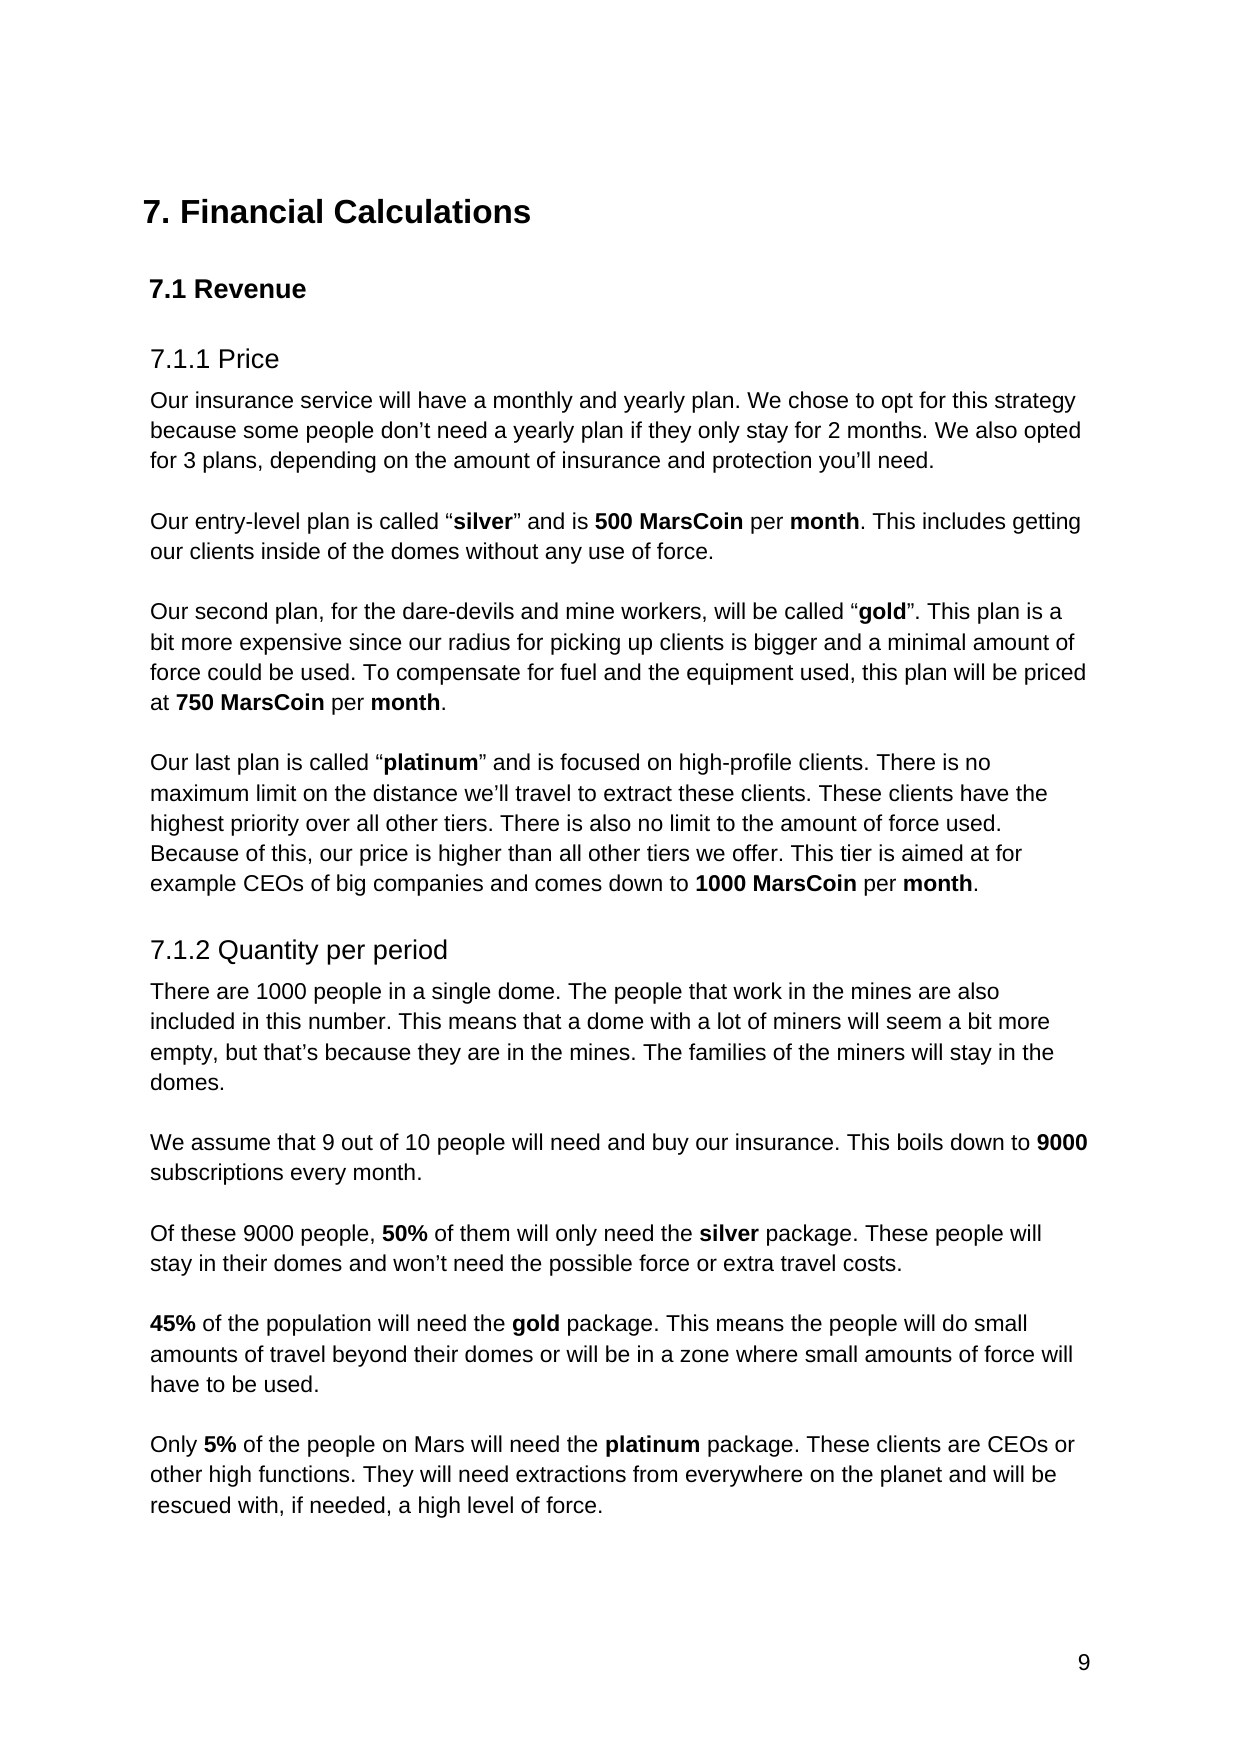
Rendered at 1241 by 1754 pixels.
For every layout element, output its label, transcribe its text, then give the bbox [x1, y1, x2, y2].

text Our last plan is called “platinum” and is focused on high-profile clients. There is no maximum limit on the distance we’ll travel to extract these clients. These clients have the highest priority over all other tiers. There is also no limit to the amount of force used. Because of this, our price is higher than all other tiers we offer. This tier is aimed at for example CEOs of big companies and comes down to 1000 MarsCoin per month. [150, 749, 1090, 897]
text There are 1000 people in a single dome. The people that work in the mines are also included in this number. This means that a dome with a lot of miners will seem a bit more empty, but that’s because they are in the mines. The families of the miners will stay in the domes. [150, 978, 1090, 1095]
text Our second plan, for the dare-devils and mine workers, will be called “gold”. This plan is a bit more expensive since our radius for picking up clients is bigger and a minimal amount of force could be used. To compensate for fuel and the equipment used, this plan will be priced at 750 MarsCoin per month. [150, 598, 1090, 715]
subtitle Financial Calculations [142, 192, 1090, 230]
text 45% of the population will need the gold package. This means the people will do small amounts of travel beyond their domes or will be in a zone where small amounts of force will have to be used. [150, 1310, 1090, 1397]
text Our insurance service will have a monthly and yearly plan. We chose to opt for this strategy because some people don’t need a yearly plan if they only stay for 2 months. We also opted for 3 plans, depending on the amount of insurance and protection you’ll need. [150, 387, 1090, 504]
subtitle 7.1 Revenue [148, 273, 1090, 304]
text Our entry-level plan is called “silver” and is 500 MarsCoin per month. This includes getting our clients inside of the domes without any use of force. [150, 508, 1090, 594]
subtitle 7.1.2 Quantity per period [150, 934, 1090, 965]
subtitle 7.1.1 Price [150, 343, 1090, 374]
text We assume that 9 out of 10 people will need and buy our insurance. This boils down to 9000 subscriptions every month. [150, 1129, 1090, 1186]
text Only 5% of the people on Mars will need the platinum package. These clients are CEOs or other high functions. They will need extractions from everywhere on the planet and will be rescued with, if needed, a high level of force. [150, 1401, 1090, 1518]
text Of these 9000 people, 50% of them will only need the silver package. These people will stay in their domes and won’t need the possible force or extra travel costs. [150, 1189, 1090, 1276]
